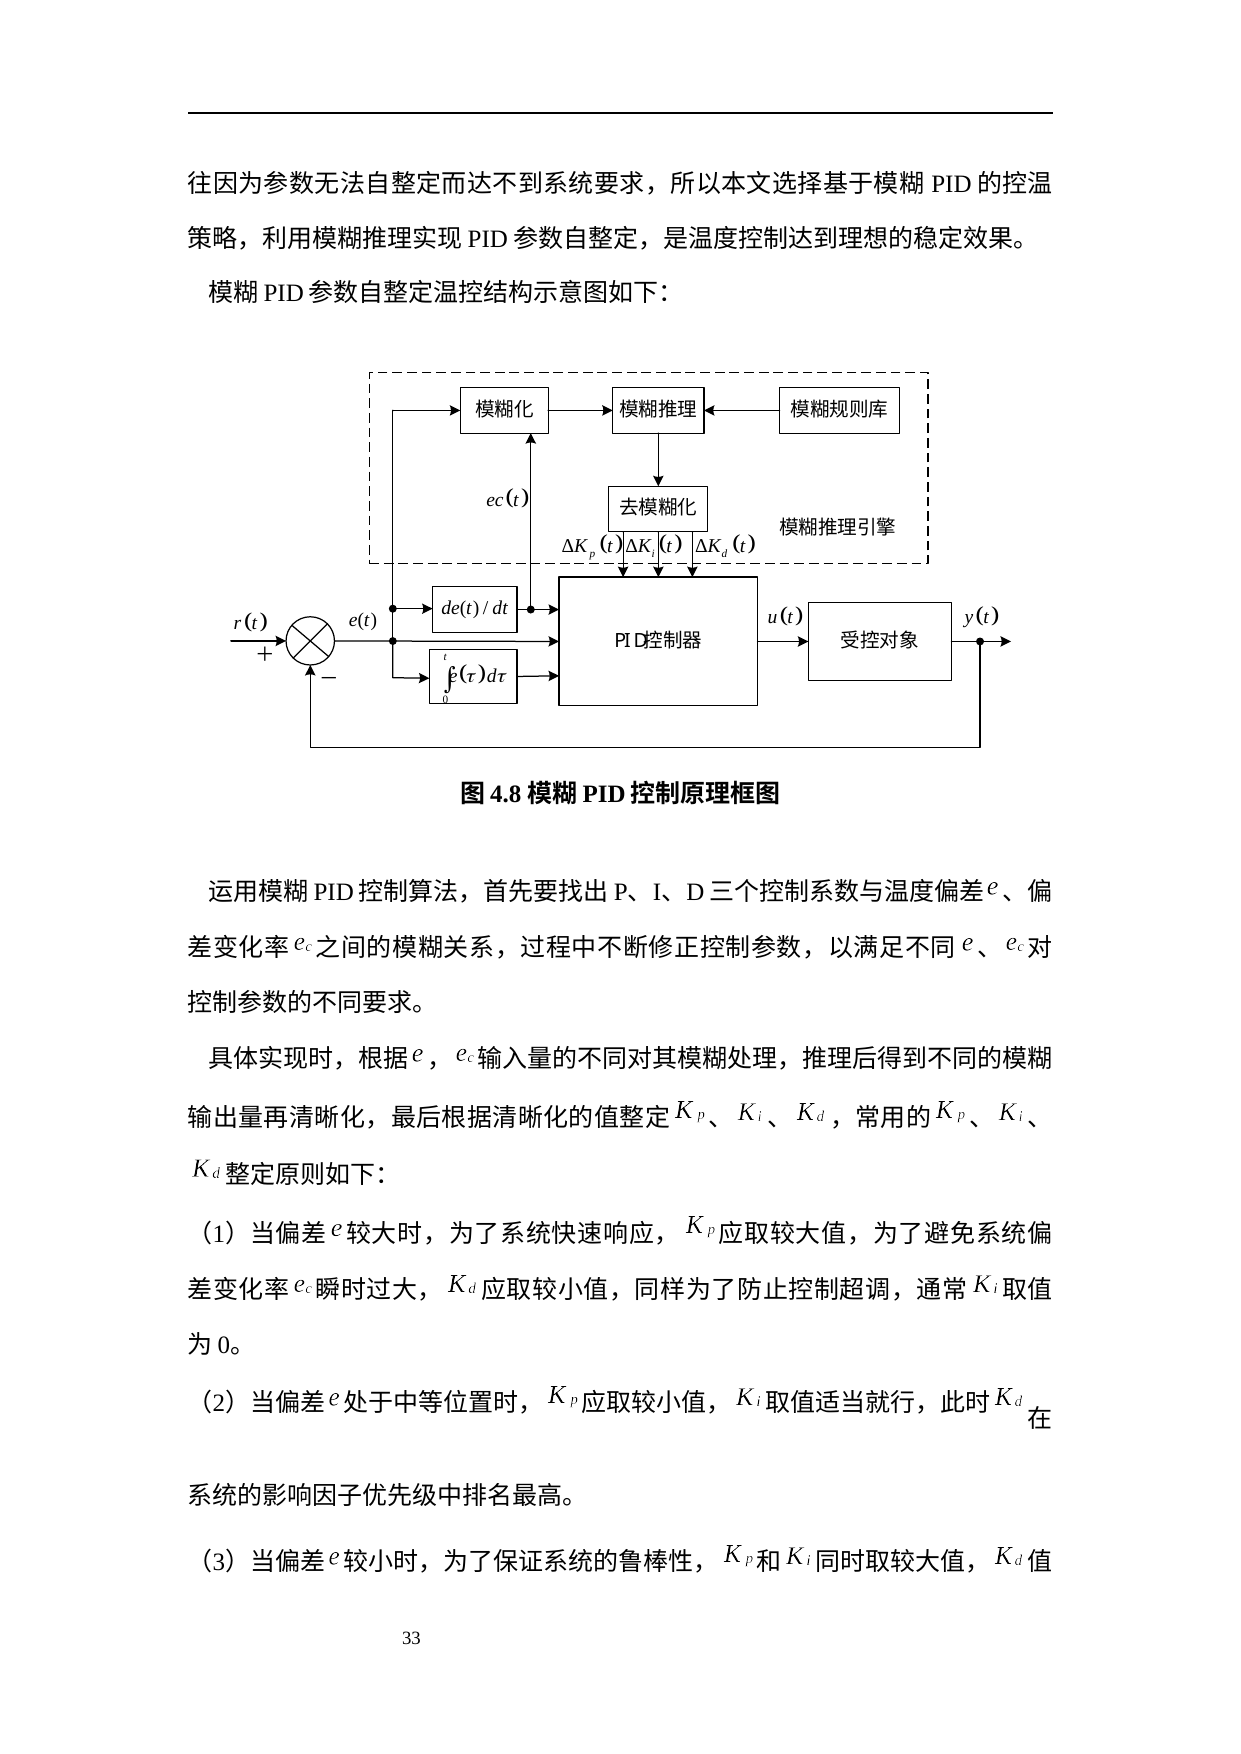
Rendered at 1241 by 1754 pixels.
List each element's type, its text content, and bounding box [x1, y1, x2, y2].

text 模糊PID参数自整定温控结构示意图如下： [187, 273, 1053, 309]
list 当偏差处于中等位置时，应取较小值，取值适当就行，此时在系统的影响因子优先级中排名最高。 [187, 1378, 1053, 1512]
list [187, 1537, 1053, 1578]
list 当偏差较大时，为了系统快速响应，应取较大值，为了避免系统偏差变化率瞬时过大，应取较小值，同样为了防止控制超调，通常取值为0。 [187, 1209, 1053, 1360]
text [187, 164, 1053, 254]
text 运用模糊PID控制算法，首先要找出P、I、D三个控制系数与温度偏差、偏差变化率之间的模糊关系，过程中不断修正控制参数，以满足不同、对控制参数的不同要求。 [187, 871, 1053, 1018]
text 具体实现时，根据，输入量的不同对其模糊处理，推理后得到不同的模糊输出量再清晰化，最后根据清晰化的值整定、、，常用的、、整定原则如下： [187, 1037, 1053, 1191]
text 图4.8 模糊PID控制原理框图 [187, 774, 1053, 810]
